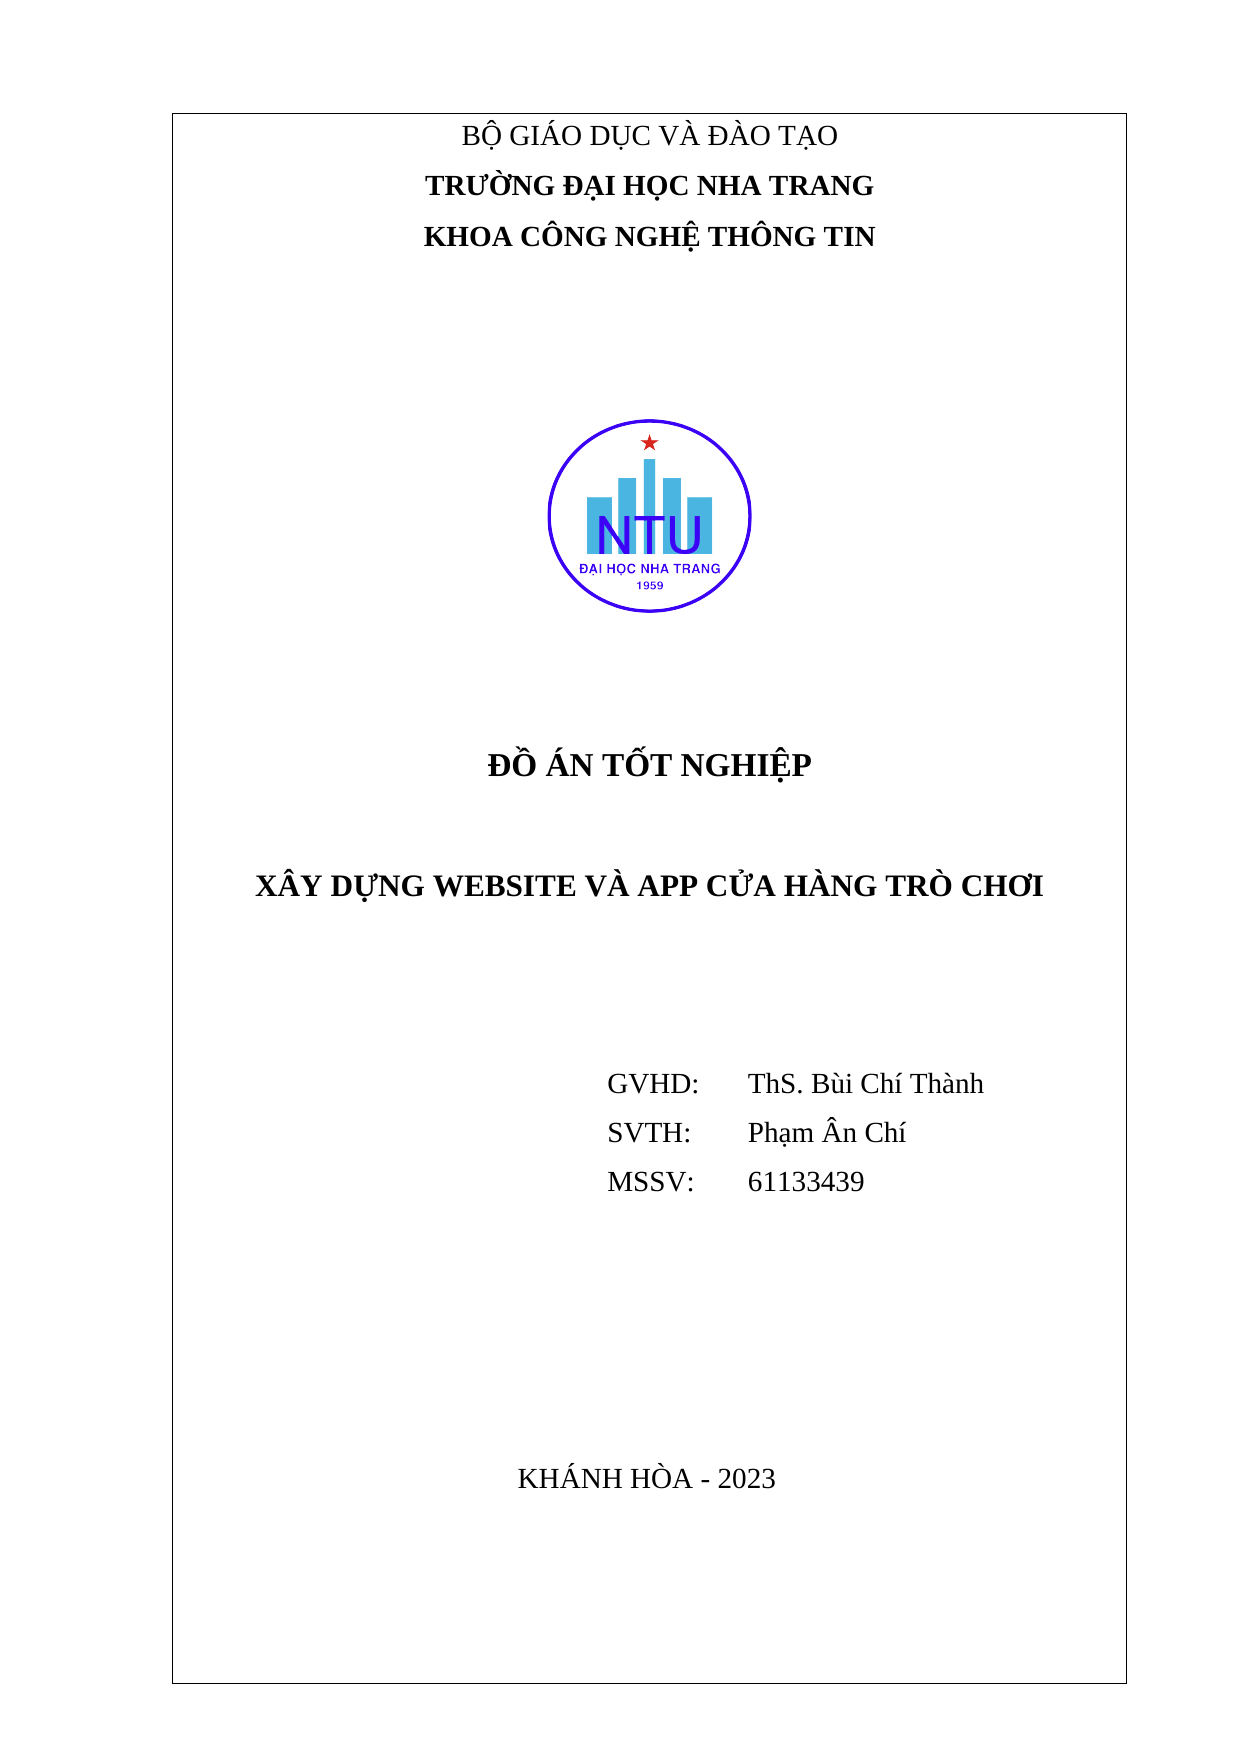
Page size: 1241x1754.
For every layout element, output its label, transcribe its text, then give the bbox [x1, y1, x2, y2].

table_cell MSSV: [596, 1164, 736, 1213]
table_cell SVTH: [596, 1115, 736, 1164]
text XÂY DỰNG WEBSITE VÀ APP CỬA HÀNG TRÒ CHƠI [177, 867, 1122, 903]
table_header ThS. Bùi Chí Thành [736, 1066, 1102, 1115]
text TRƯỜNG ĐẠI HỌC NHA TRANG [177, 168, 1122, 202]
text ĐỒ ÁN TỐT NGHIỆP [177, 746, 1122, 784]
picture [547, 419, 752, 613]
table_cell Phạm Ân Chí [736, 1115, 1102, 1164]
table_header GVHD: [596, 1066, 736, 1115]
text KHOA CÔNG NGHỆ THÔNG TIN [177, 219, 1122, 252]
text BỘ GIÁO DỤC VÀ ĐÀO TẠO [177, 118, 1122, 152]
table_cell 61133439 [736, 1164, 1102, 1213]
